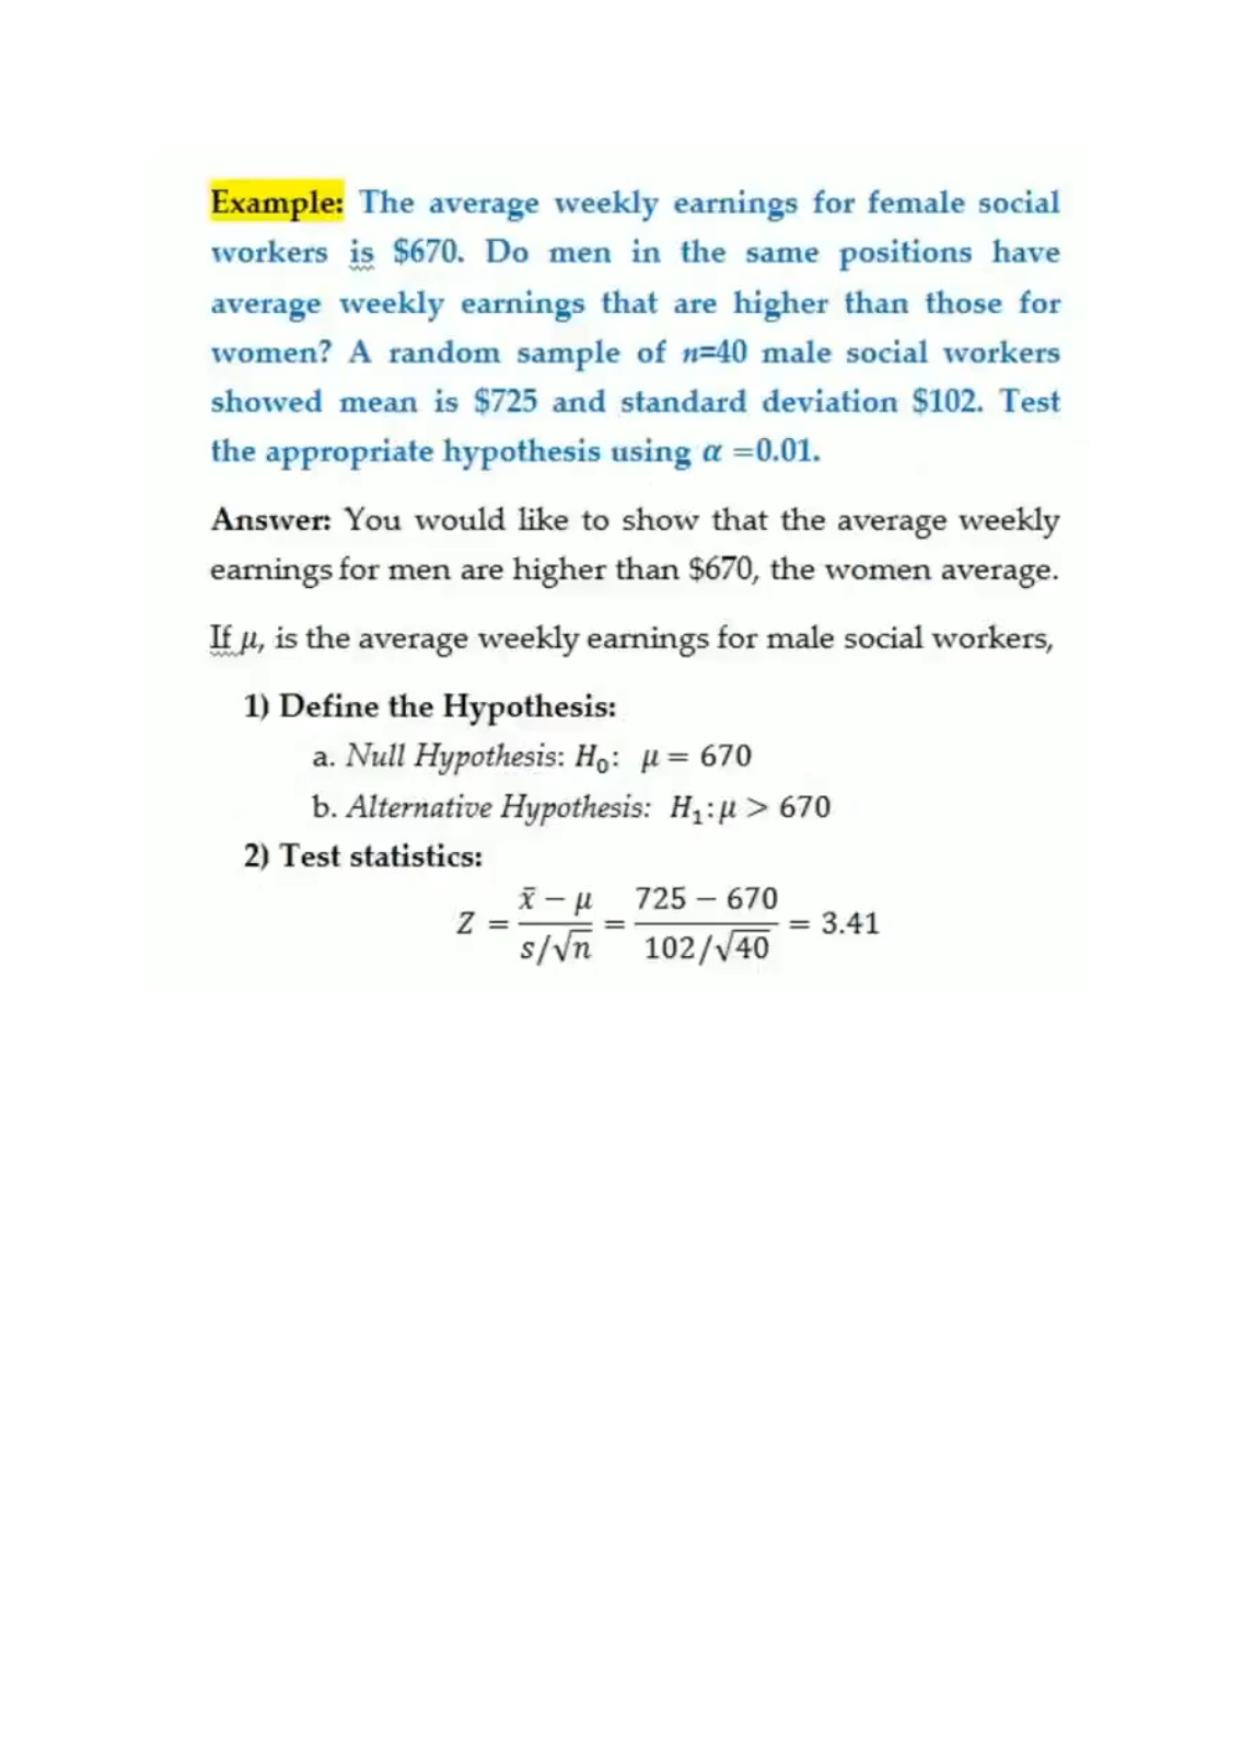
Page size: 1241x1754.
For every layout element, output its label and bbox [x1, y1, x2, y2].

picture [150, 150, 1091, 990]
